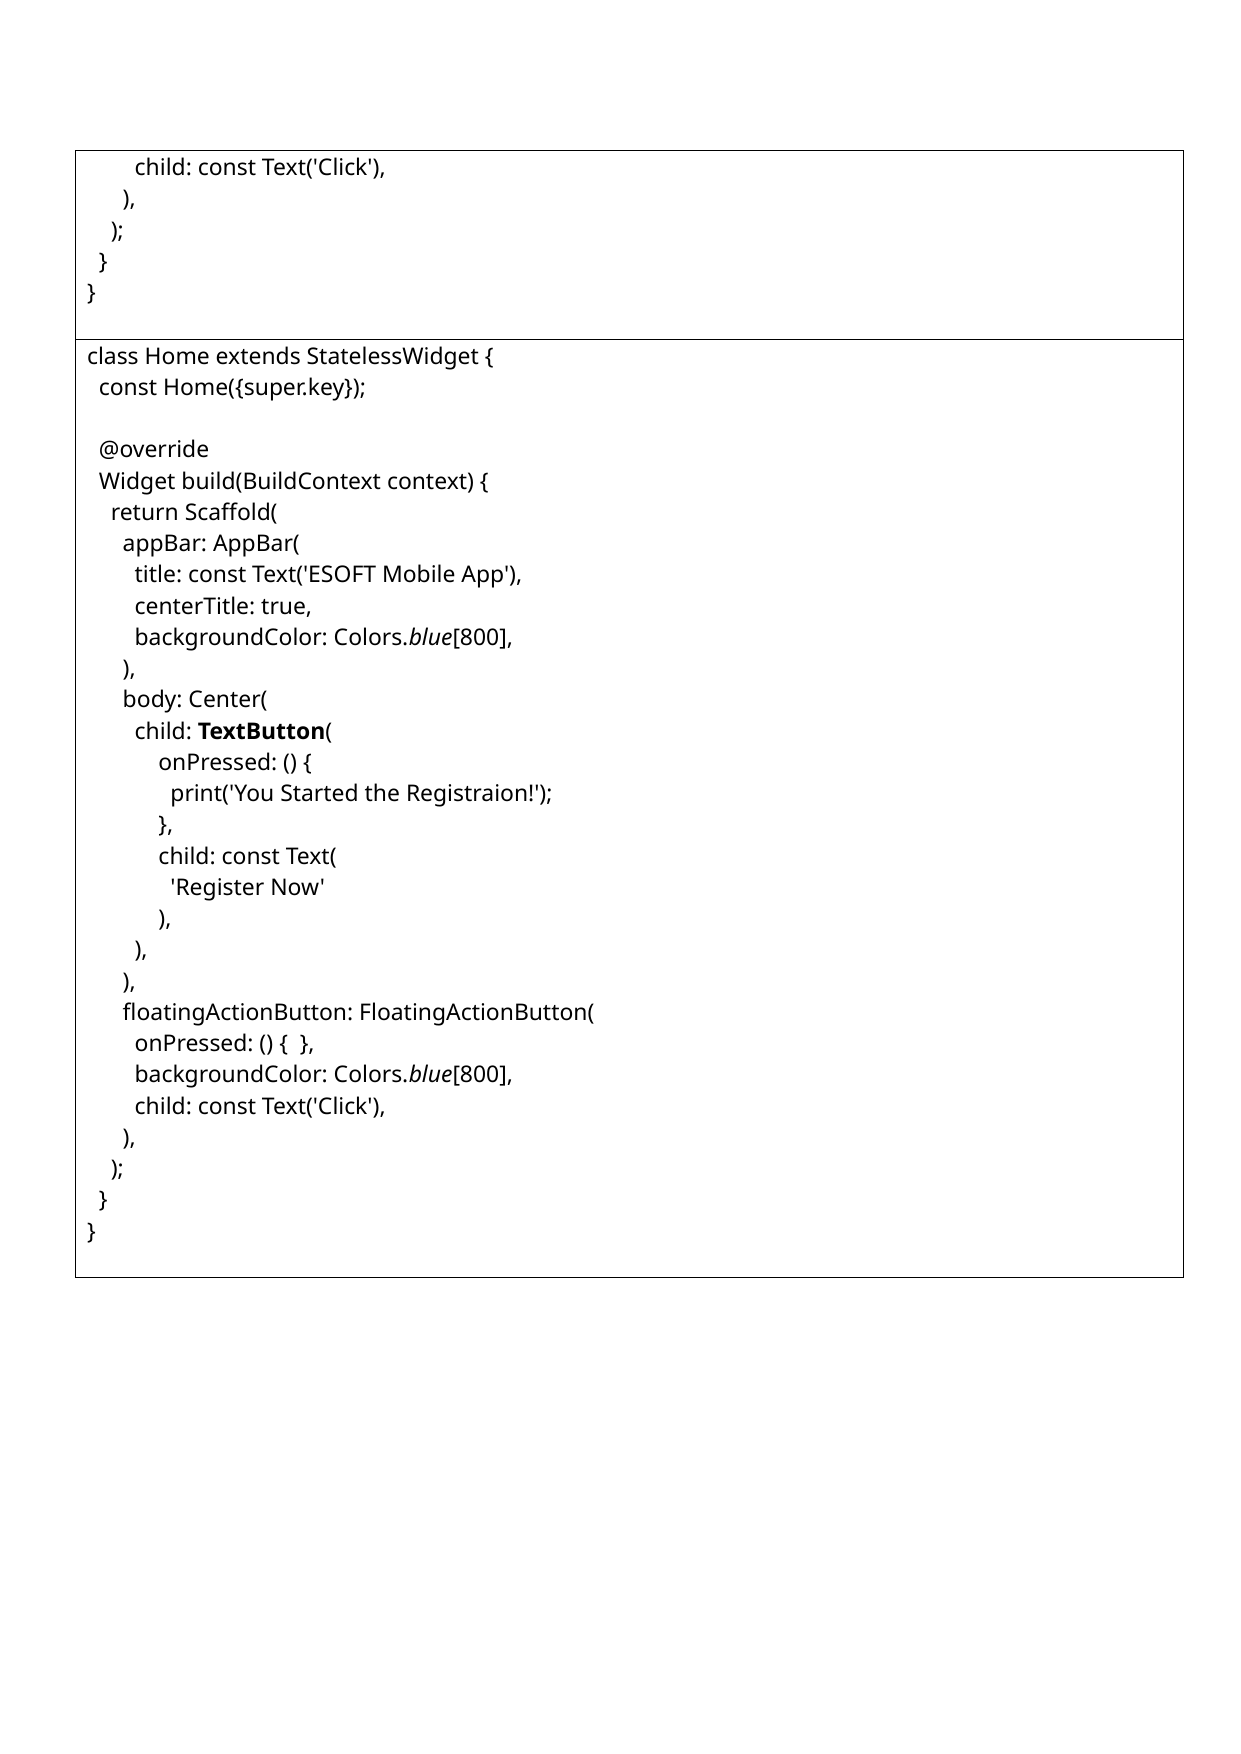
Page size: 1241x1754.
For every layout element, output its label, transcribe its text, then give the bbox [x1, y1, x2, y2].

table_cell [76, 151, 1183, 338]
table_cell class Home extends StatelessWidget { const Home({super.key}); @override Widget build(BuildContext context) { return Scaffold( appBar: AppBar( title: const Text('ESOFT Mobile App'), centerTitle: true, backgroundColor: Colors.blue[800], ), body: Center( child: TextButton( onPressed: () { print('You Started the Registraion!'); }, child: const Text( 'Register Now' ), ), ), floatingActionButton: FloatingActionButton( onPressed: () { }, backgroundColor: Colors.blue[800], child: const Text('Click'), ), ); } } [76, 340, 1183, 1277]
